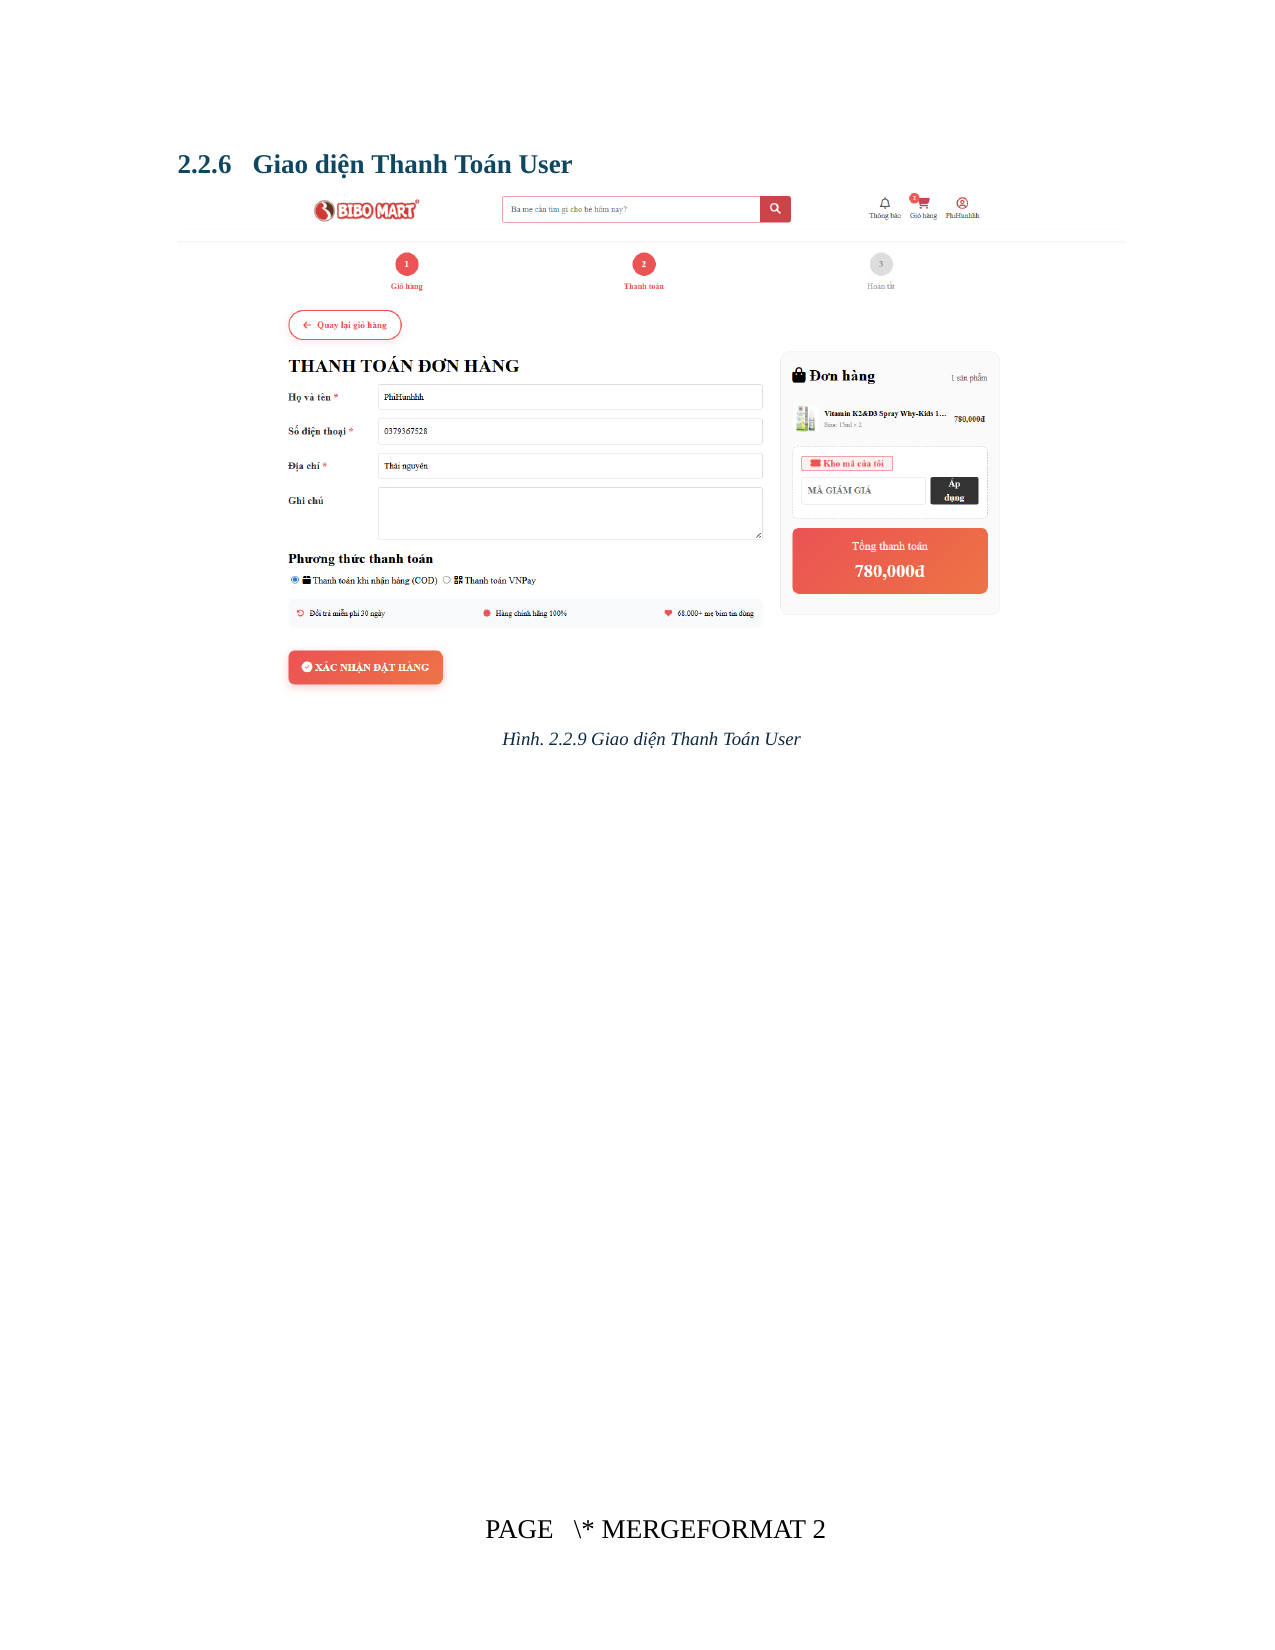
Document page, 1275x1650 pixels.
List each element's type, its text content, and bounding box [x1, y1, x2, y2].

subtitle Giao diện Thanh Toán User [177, 148, 1127, 179]
picture [177, 191, 1127, 707]
